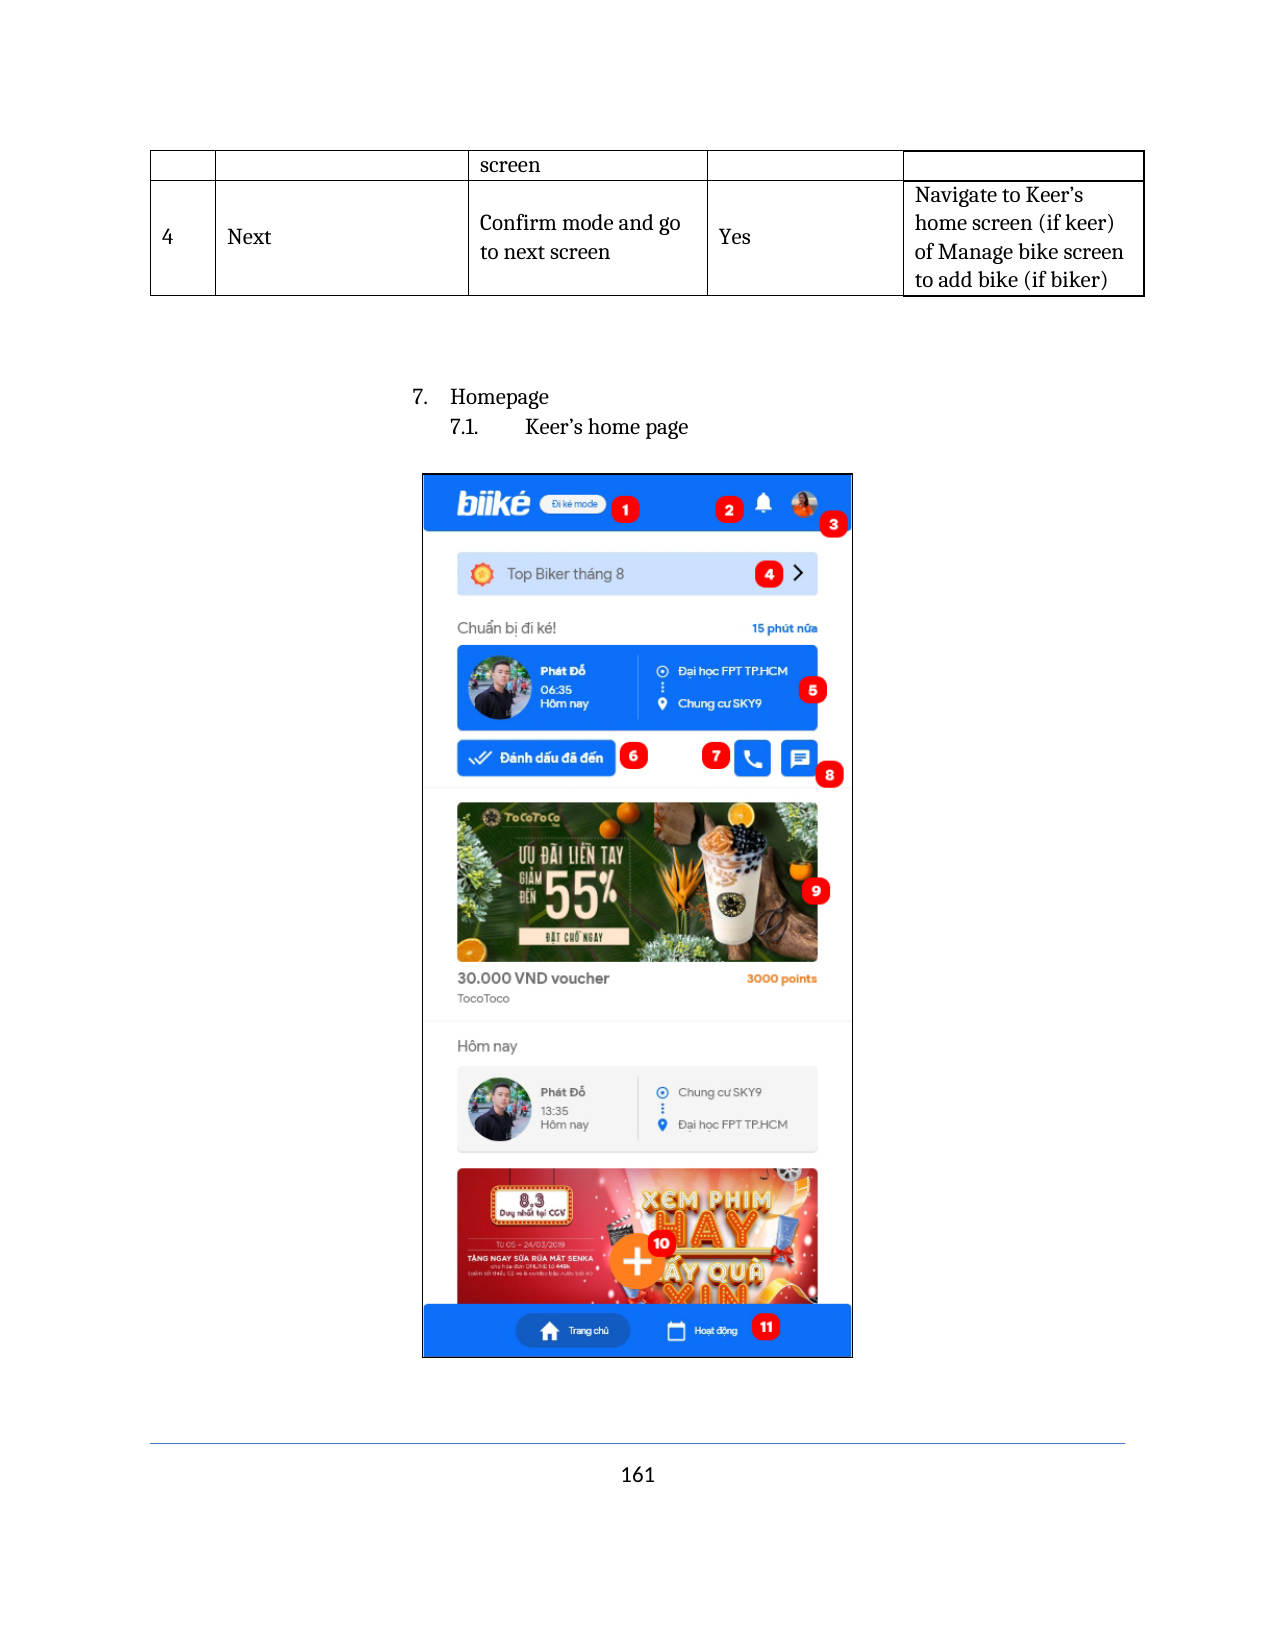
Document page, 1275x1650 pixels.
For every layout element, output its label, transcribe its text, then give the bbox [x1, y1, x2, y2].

list Keer’s home page [450, 414, 1125, 440]
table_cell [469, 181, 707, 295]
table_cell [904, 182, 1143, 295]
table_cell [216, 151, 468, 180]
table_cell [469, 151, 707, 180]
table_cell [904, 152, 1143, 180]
picture [423, 475, 852, 1357]
list Homepage [412, 384, 1125, 410]
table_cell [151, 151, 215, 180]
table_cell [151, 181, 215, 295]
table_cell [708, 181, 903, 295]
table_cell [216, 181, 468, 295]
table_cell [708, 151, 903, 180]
